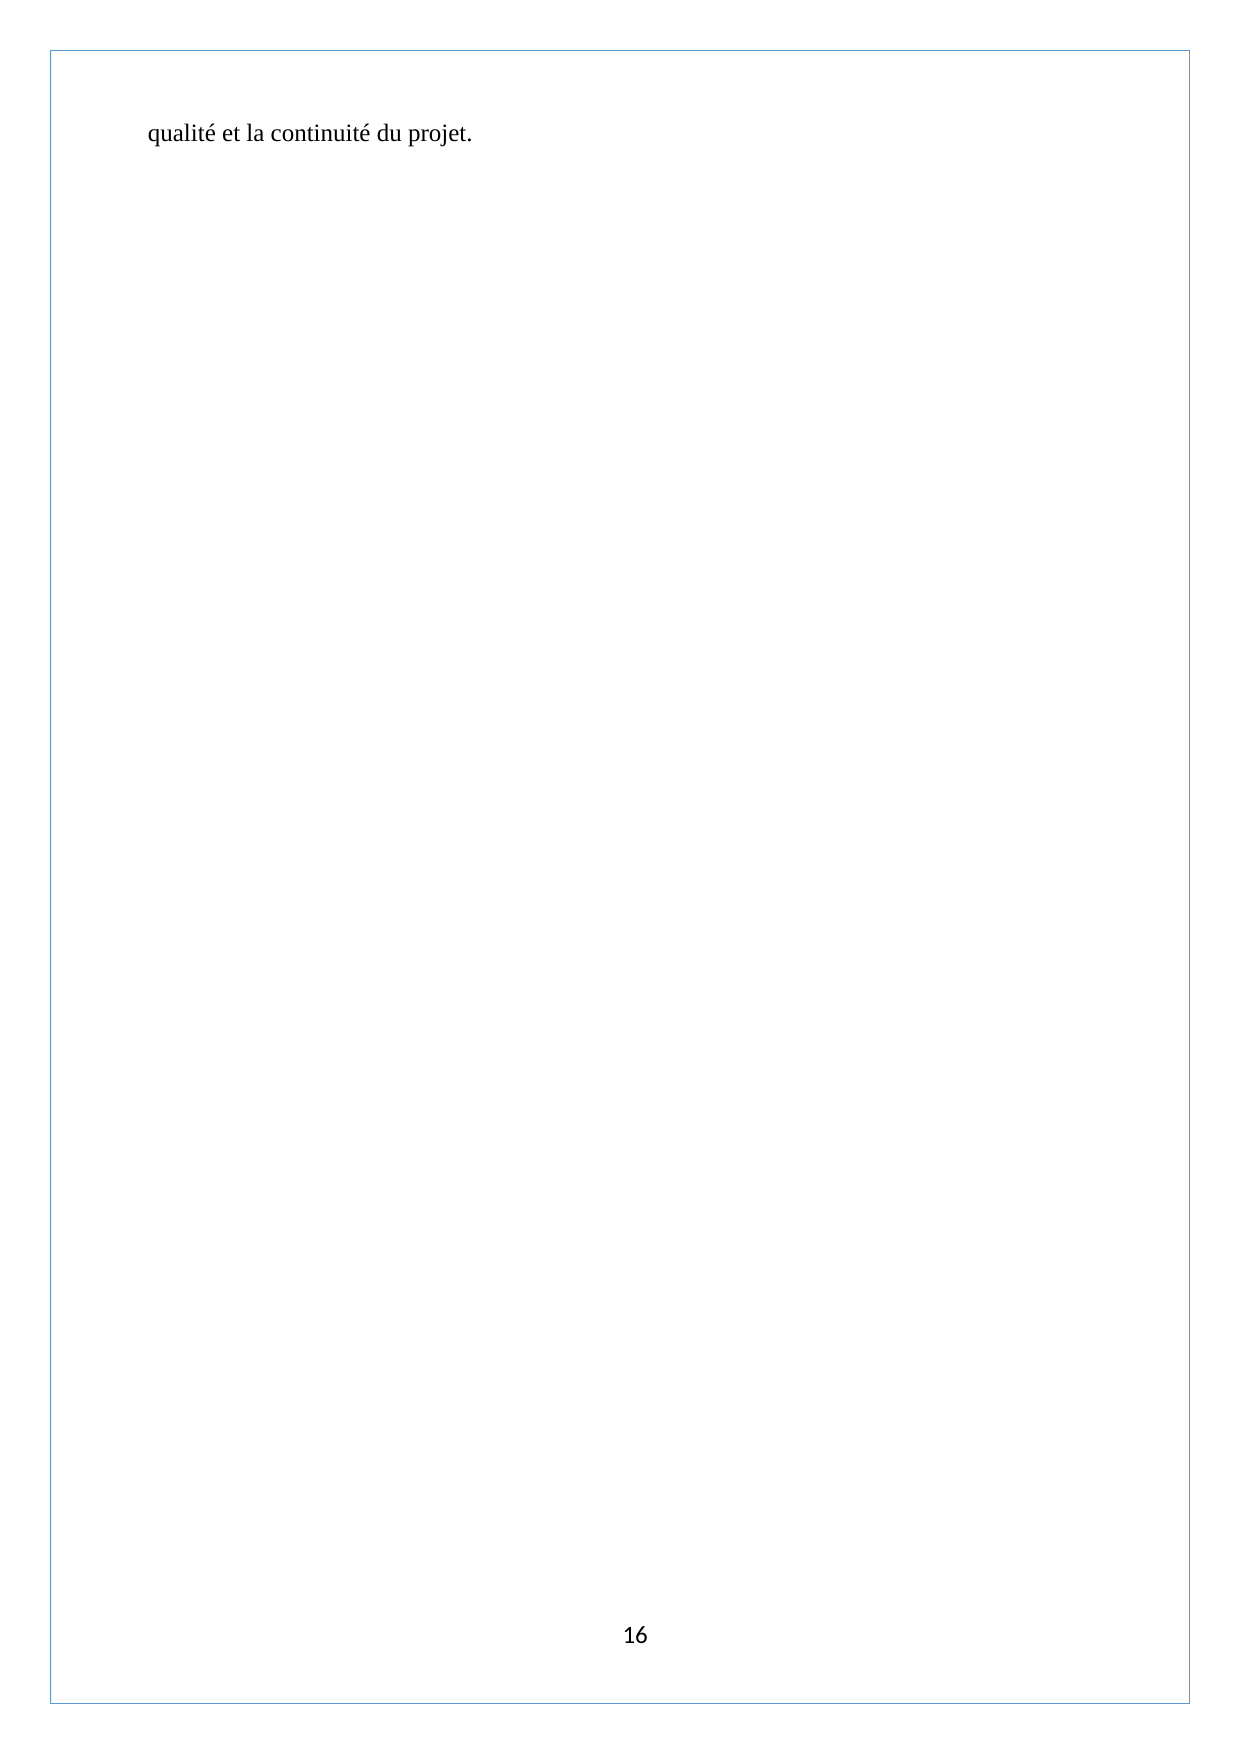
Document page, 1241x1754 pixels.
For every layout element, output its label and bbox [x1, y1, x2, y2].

text [148, 118, 1122, 147]
